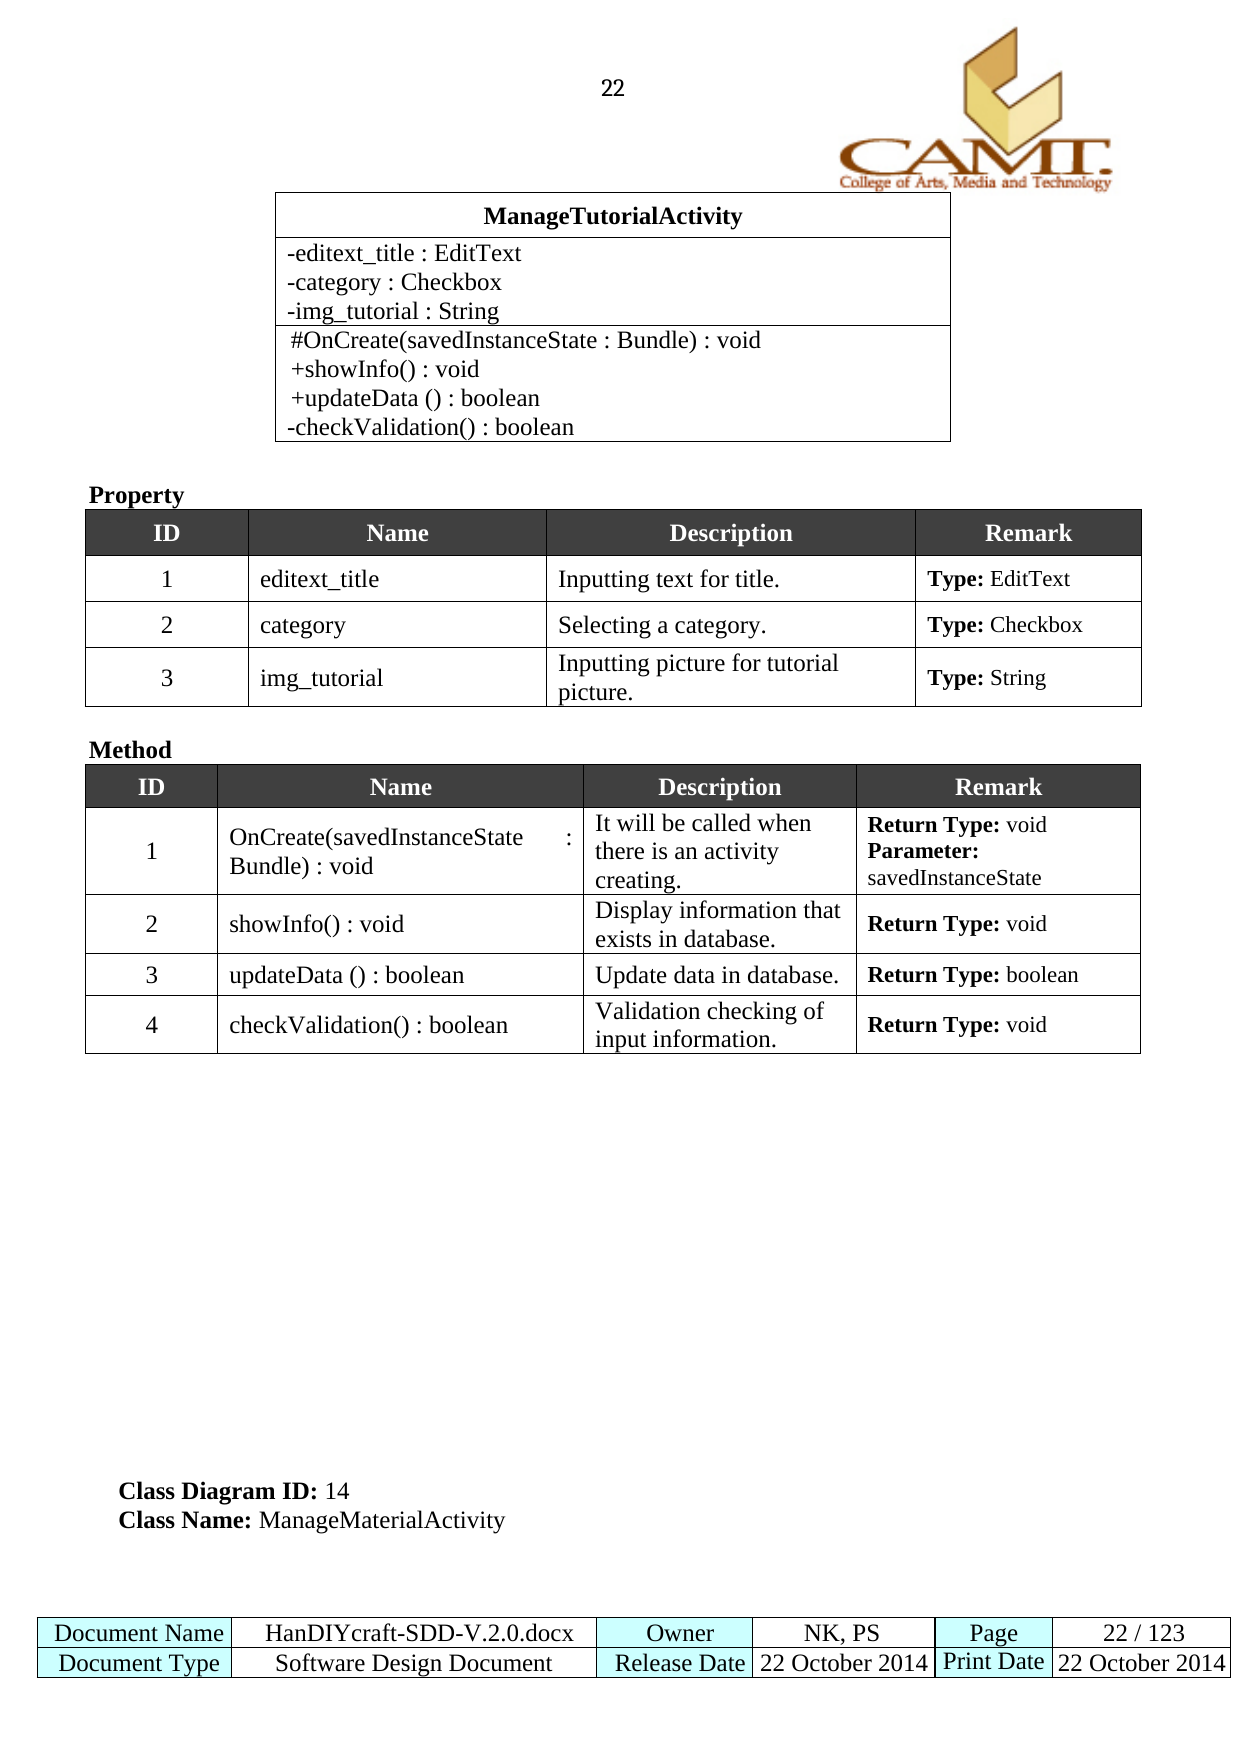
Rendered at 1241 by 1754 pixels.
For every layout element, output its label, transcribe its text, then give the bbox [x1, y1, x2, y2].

table_header Name [249, 510, 546, 555]
text Method [88, 736, 1108, 764]
table_cell Type: String [916, 648, 1141, 706]
table_cell Type: EditText [916, 556, 1141, 601]
table_cell Return Type: boolean [857, 954, 1140, 995]
table_cell Validation checking of input information. [584, 996, 856, 1053]
table_cell 2 [86, 895, 217, 952]
table_cell Return Type: void [857, 895, 1140, 952]
table_cell OnCreate(savedInstanceState : Bundle) : void [218, 808, 583, 894]
table_header Remark [916, 510, 1141, 555]
table_cell 2 [86, 602, 248, 647]
table_cell -editext_title : EditText -category : Checkbox -img_tutorial : String [276, 238, 950, 324]
table_cell 1 [86, 556, 248, 601]
table_cell checkValidation() : boolean [218, 996, 583, 1053]
table_cell Inputting text for title. [547, 556, 915, 601]
picture [755, 18, 1221, 207]
table_header ID [86, 510, 248, 555]
table_cell Type: Checkbox [916, 602, 1141, 647]
table_header Description [584, 765, 856, 807]
text Class Name: ManageMaterialActivity [118, 1505, 1108, 1533]
table_cell editext_title [249, 556, 546, 601]
table_cell Display information that exists in database. [584, 895, 856, 952]
table_cell #OnCreate(savedInstanceState : Bundle) : void +showInfo() : void +updateData () : boolean -checkValidation() : boolean [276, 326, 950, 441]
table_cell Inputting picture for tutorial picture. [547, 648, 915, 706]
table_header Remark [857, 765, 1140, 807]
table_header Description [547, 510, 915, 555]
table_cell img_tutorial [249, 648, 546, 706]
table_header Name [218, 765, 583, 807]
table_header ID [86, 765, 217, 807]
table_cell 1 [86, 808, 217, 894]
table_cell updateData () : boolean [218, 954, 583, 995]
table_header ManageTutorialActivity [276, 193, 950, 237]
table_cell Return Type: void Parameter: savedInstanceState [857, 808, 1140, 894]
table_cell showInfo() : void [218, 895, 583, 952]
table_cell Return Type: void [857, 996, 1140, 1053]
table_cell 4 [86, 996, 217, 1053]
text Class Diagram ID: 14 [118, 1476, 1108, 1505]
table_cell Selecting a category. [547, 602, 915, 647]
list Property [88, 480, 1108, 509]
table_cell 3 [86, 648, 248, 706]
table_cell It will be called when there is an activity creating. [584, 808, 856, 894]
table_cell category [249, 602, 546, 647]
table_cell Update data in database. [584, 954, 856, 995]
table_cell 3 [86, 954, 217, 995]
